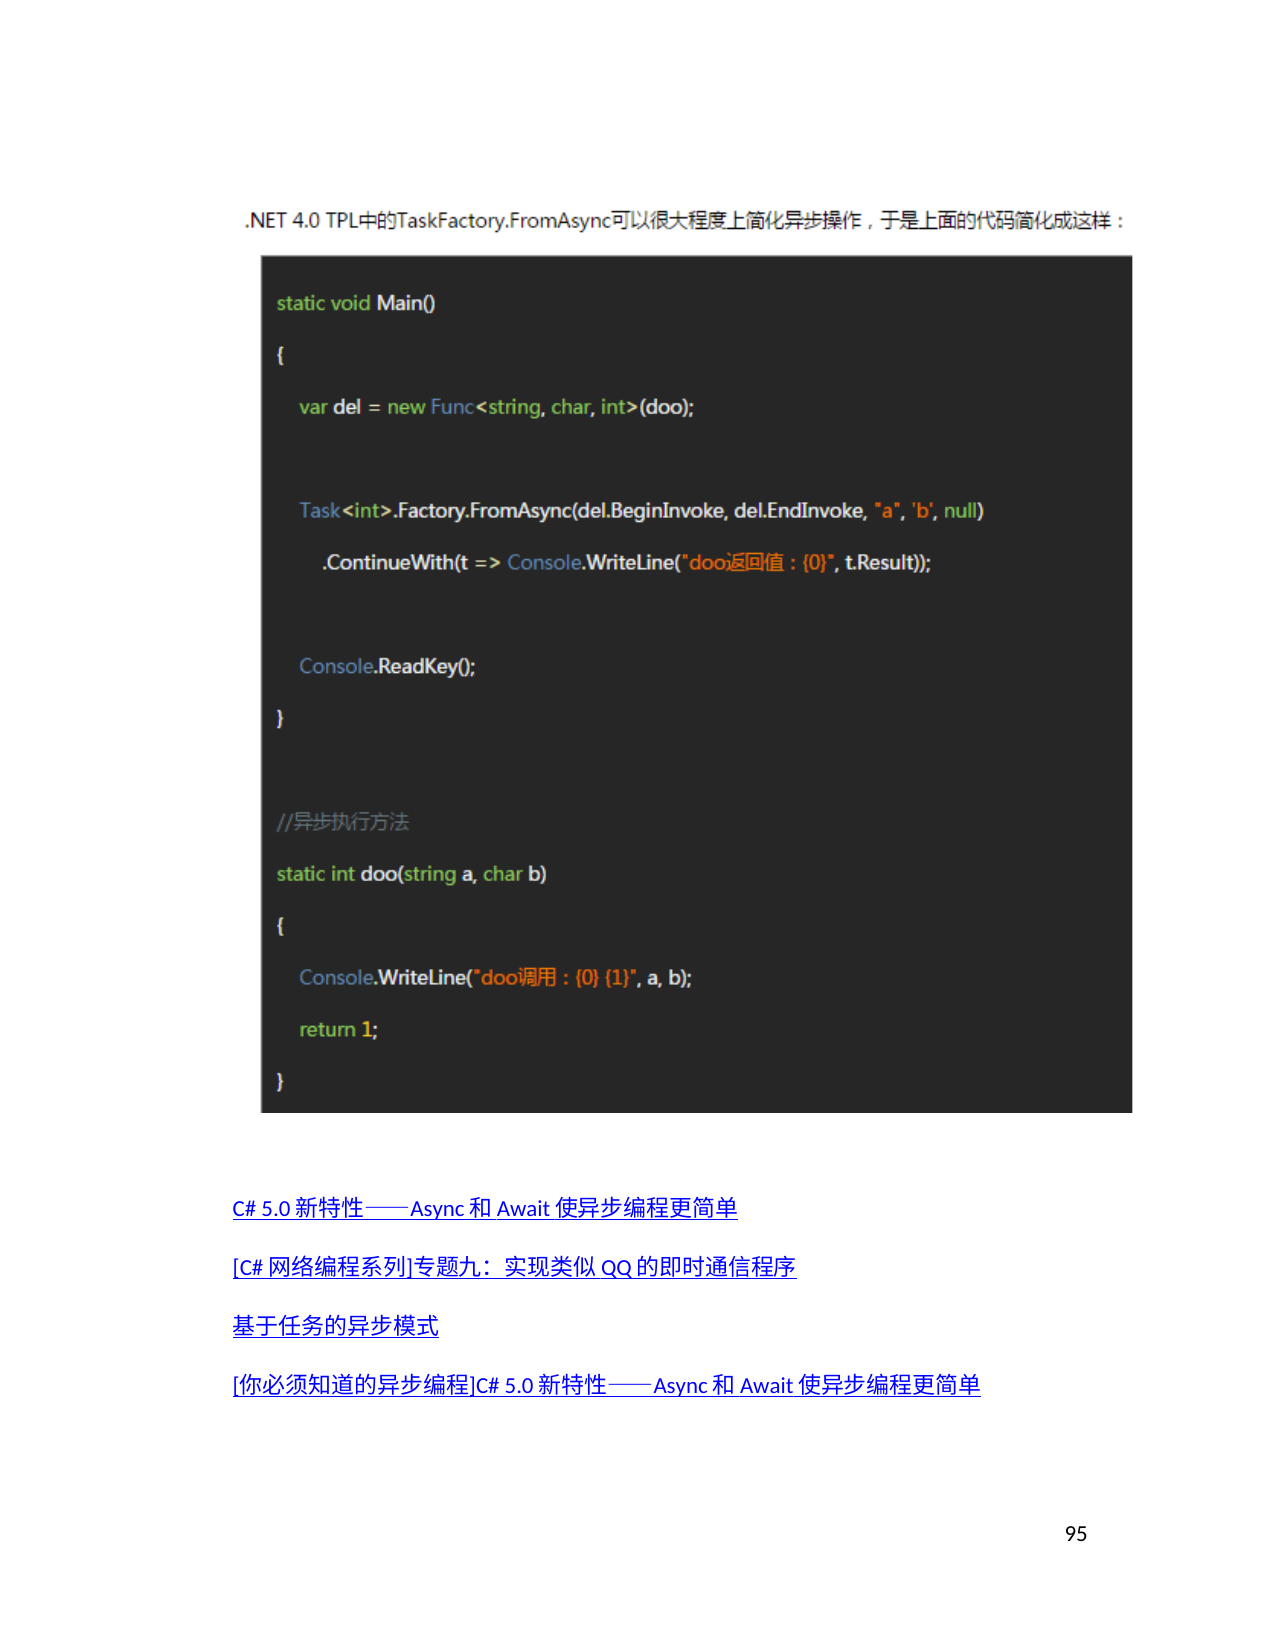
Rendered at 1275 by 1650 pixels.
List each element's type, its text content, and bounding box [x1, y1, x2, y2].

text [C# 网络编程系列]专题九：实现类似QQ的即时通信程序 [187, 1249, 1087, 1282]
text [你必须知道的异步编程]C# 5.0 新特性——Async和Await使异步编程更简单 [187, 1367, 1087, 1400]
text 基于任务的异步模式 [187, 1308, 1087, 1341]
text C# 5.0 新特性——Async和Await使异步编程更简单 [187, 1190, 1087, 1223]
picture [232, 203, 1133, 1113]
